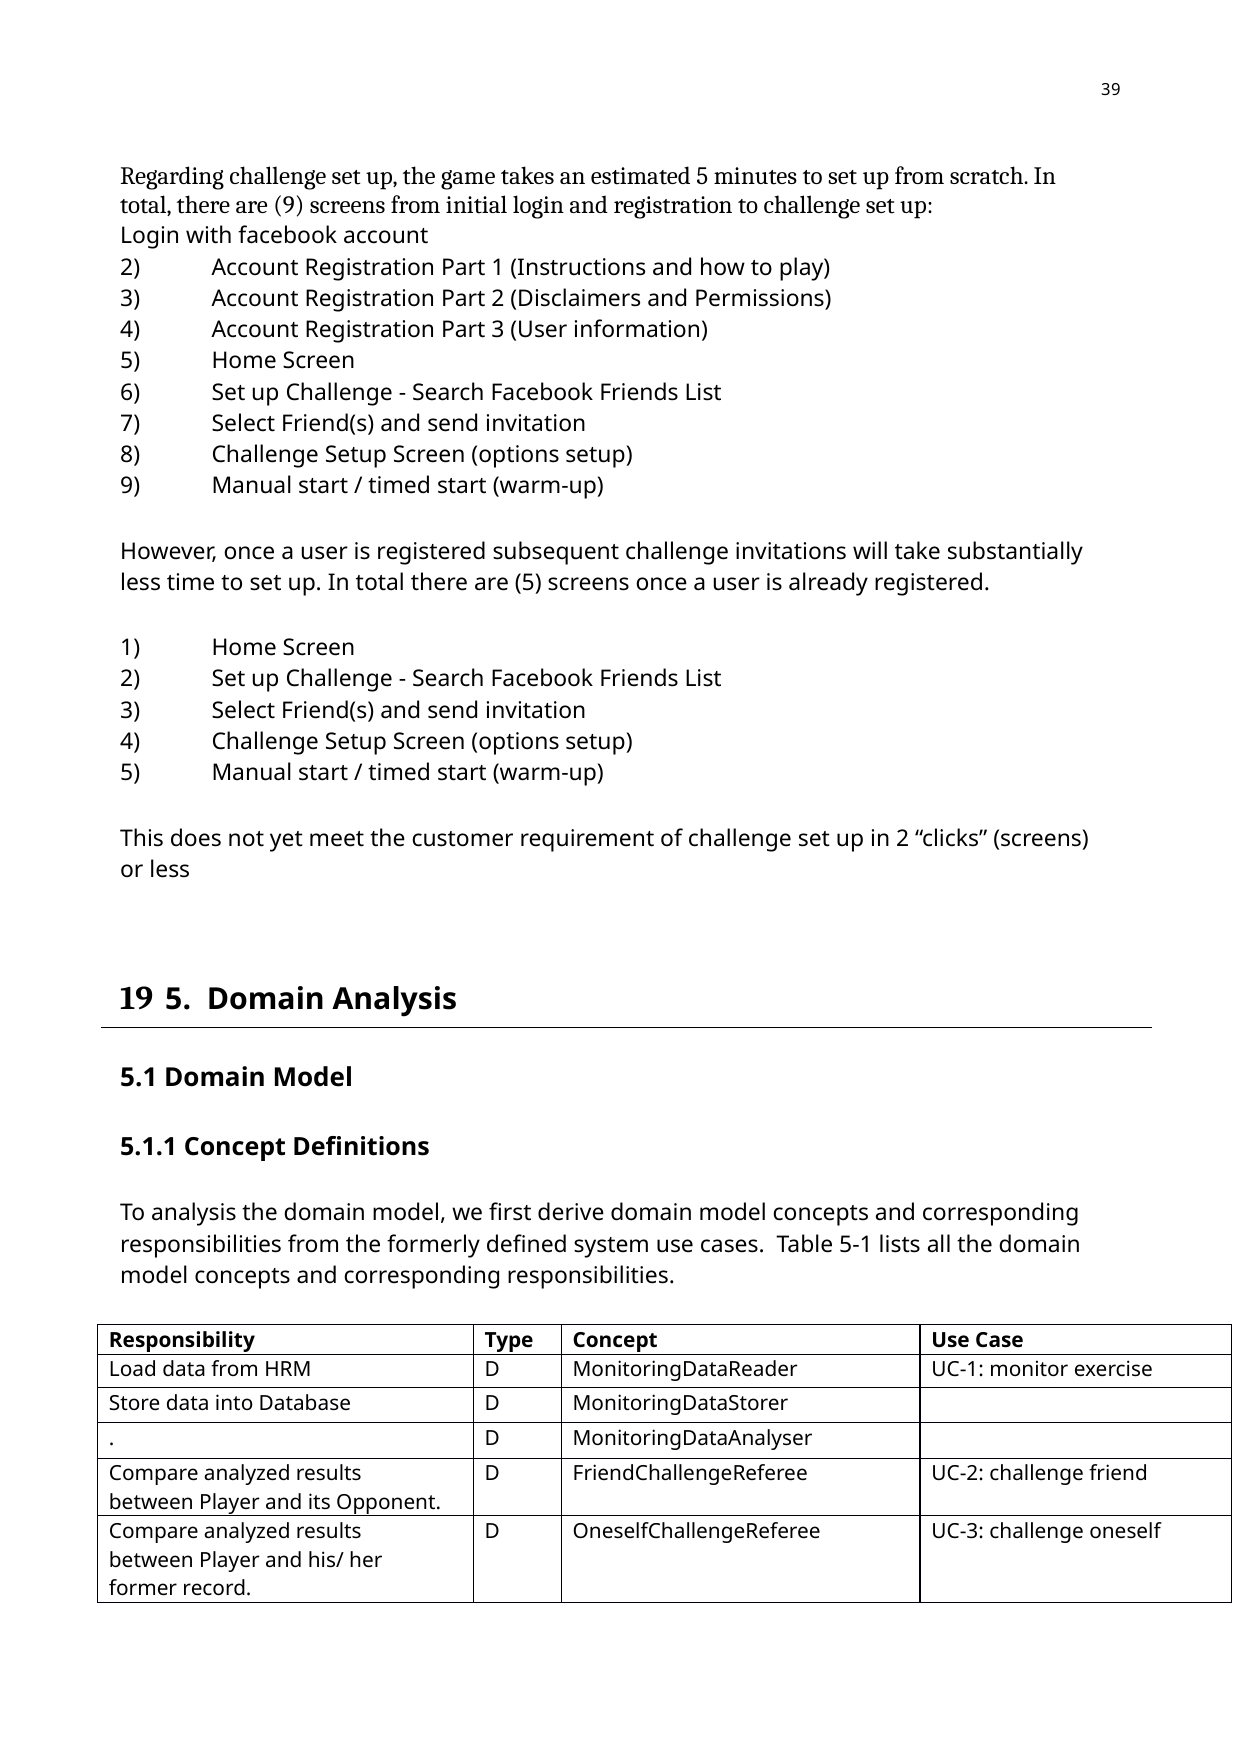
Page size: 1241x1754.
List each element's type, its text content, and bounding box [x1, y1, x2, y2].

text 5.1 Domain Model [120, 1058, 1108, 1094]
table_cell MonitoringDataStorer [562, 1388, 919, 1422]
table_cell MonitoringDataAnalyser [562, 1423, 919, 1457]
table_cell UC-3: challenge oneself [921, 1516, 1231, 1602]
text 2) Set up Challenge - Search Facebook Friends List [120, 662, 1108, 694]
table_cell UC-2: challenge friend [921, 1459, 1231, 1515]
table_cell MonitoringDataReader [562, 1355, 919, 1387]
table_cell Store data into Database [98, 1388, 473, 1422]
text 3) Account Registration Part 2 (Disclaimers and Permissions) [120, 282, 1108, 313]
text 6) Set up Challenge - Search Facebook Friends List [120, 376, 1108, 407]
table_cell Load data from HRM [98, 1355, 473, 1387]
table_header Responsibility [98, 1325, 473, 1353]
table_cell [921, 1388, 1231, 1422]
text 5.1.1 Concept Definitions [120, 1128, 1108, 1162]
table_cell Compare analyzed results between Player and its Opponent. [98, 1459, 473, 1515]
table_cell . [98, 1423, 473, 1457]
text 3) Select Friend(s) and send invitation [120, 694, 1108, 725]
text 9) Manual start / timed start (warm-up) [120, 469, 1108, 501]
text This does not yet meet the customer requirement of challenge set up in 2 “clicks” (screens) or less [120, 821, 1108, 884]
table_cell D [474, 1423, 561, 1457]
text 5) Manual start / timed start (warm-up) [120, 756, 1108, 787]
table_header Concept [562, 1325, 919, 1353]
text 2) Account Registration Part 1 (Instructions and how to play) [120, 251, 1108, 282]
text Login with facebook account [120, 219, 1108, 251]
table_header Type [474, 1325, 561, 1353]
subtitle 5. Domain Analysis [120, 977, 1120, 1018]
text 5) Home Screen [120, 344, 1108, 376]
table_cell OneselfChallengeReferee [562, 1516, 919, 1602]
text To analysis the domain model, we first derive domain model concepts and corresponding responsibilities from the formerly defined system use cases. Table 5-1 lists all the domain model concepts and corresponding responsibilities. [120, 1196, 1108, 1290]
table_cell UC-1: monitor exercise [921, 1355, 1231, 1387]
table_cell FriendChallengeReferee [562, 1459, 919, 1515]
text 7) Select Friend(s) and send invitation [120, 407, 1108, 438]
text However, once a user is registered subsequent challenge invitations will take substantially less time to set up. In total there are (5) screens once a user is already registered. [120, 534, 1108, 597]
table_cell D [474, 1459, 561, 1515]
table_cell D [474, 1516, 561, 1602]
table_cell D [474, 1388, 561, 1422]
text 4) Challenge Setup Screen (options setup) [120, 725, 1108, 756]
table_cell [921, 1423, 1231, 1457]
text Regarding challenge set up, the game takes an estimated 5 minutes to set up from scratch. In total, there are (9) screens from initial login and registration to challenge set up: [120, 162, 1108, 219]
text 8) Challenge Setup Screen (options setup) [120, 438, 1108, 469]
table_header Use Case [921, 1325, 1231, 1353]
text 4) Account Registration Part 3 (User information) [120, 313, 1108, 344]
text 1) Home Screen [120, 631, 1108, 662]
table_cell Compare analyzed results between Player and his/ her former record. [98, 1516, 473, 1602]
table_cell D [474, 1355, 561, 1387]
